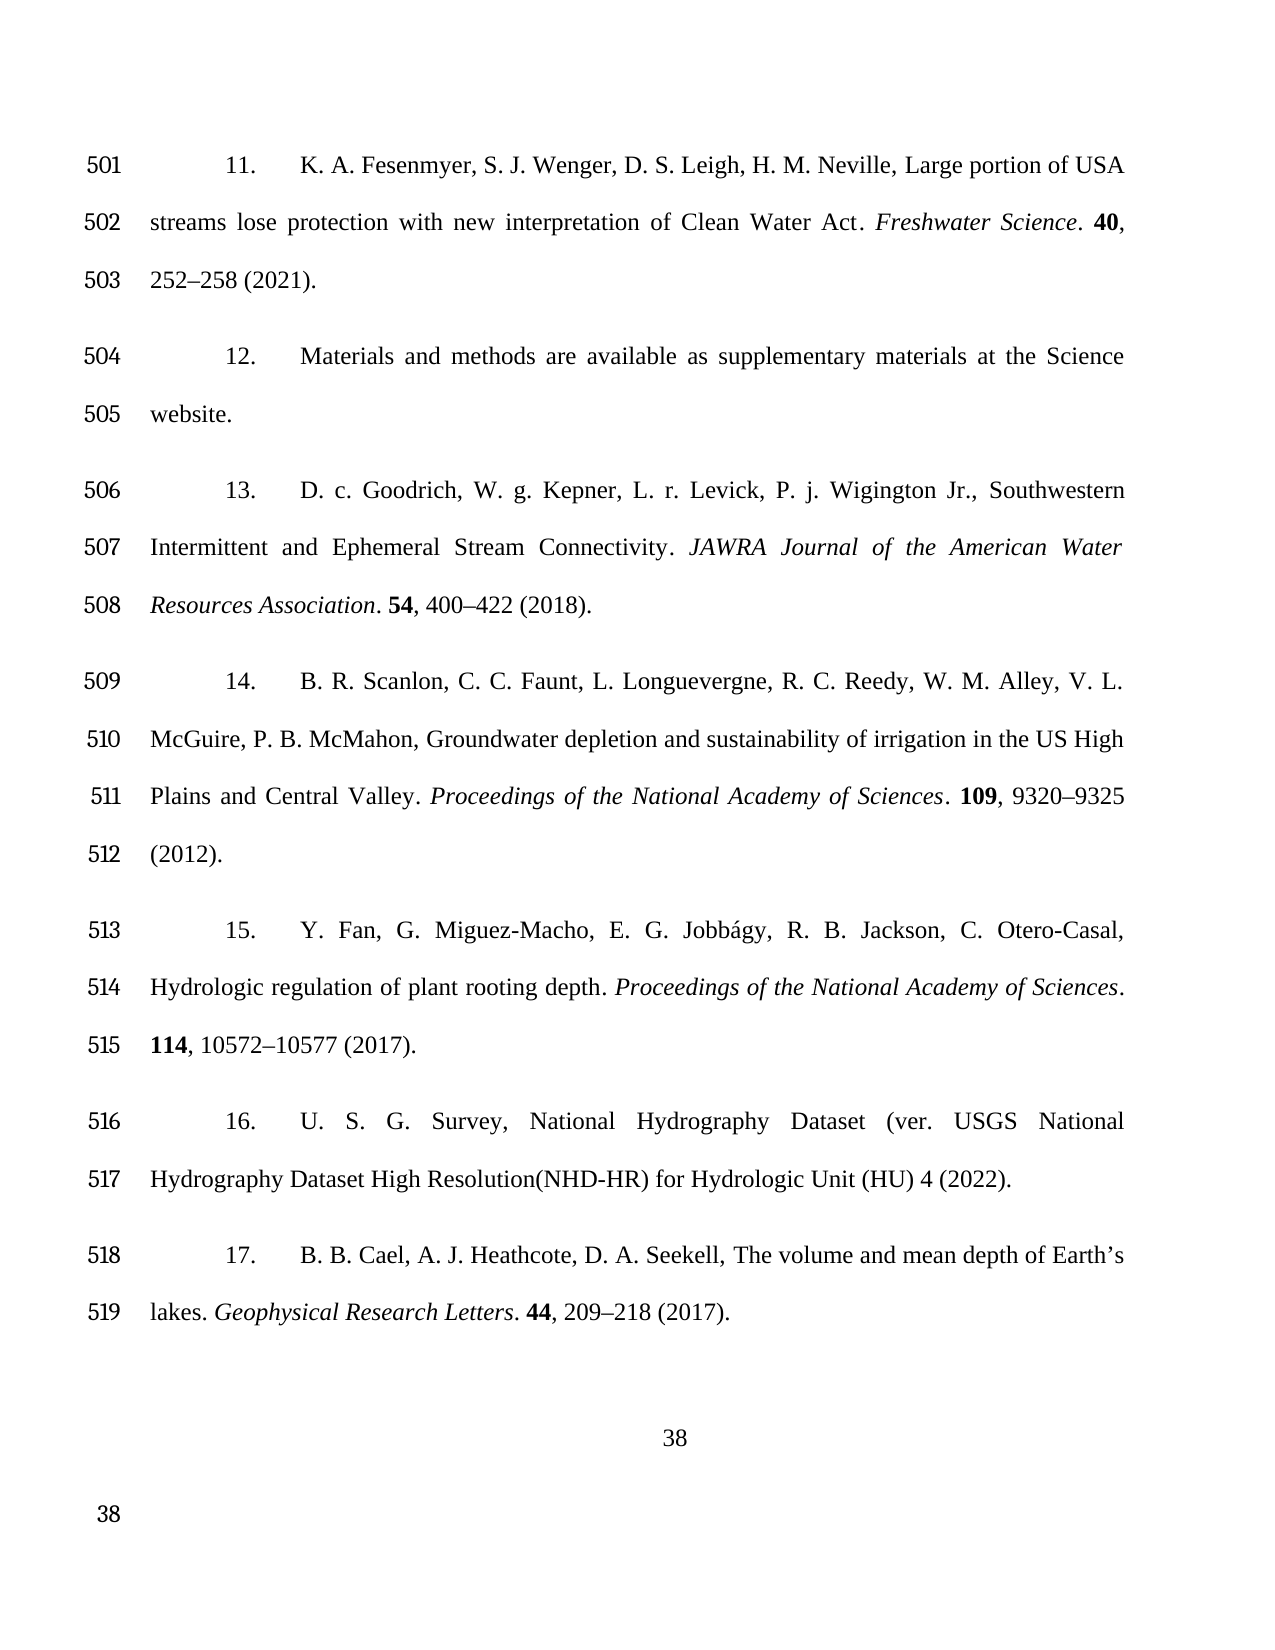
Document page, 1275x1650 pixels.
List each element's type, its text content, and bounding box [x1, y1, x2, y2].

text 14. B. R. Scanlon, C. C. Faunt, L. Longuevergne, R. C. Reedy, W. M. Alley, V. L. McGuire, P. B. McMahon, Groundwater depletion and sustainability of irrigation in the US High Plains and Central Valley. Proceedings of the National Academy of Sciences. 109, 9320–9325 (2012). [150, 666, 1125, 867]
text 13. D. c. Goodrich, W. g. Kepner, L. r. Levick, P. j. Wigington Jr., Southwestern Intermittent and Ephemeral Stream Connectivity. JAWRA Journal of the American Water Resources Association. 54, 400–422 (2018). [150, 475, 1125, 619]
text 11. K. A. Fesenmyer, S. J. Wenger, D. S. Leigh, H. M. Neville, Large portion of USA streams lose protection with new interpretation of Clean Water Act. Freshwater Science. 40, 252–258 (2021). [150, 150, 1125, 294]
text 16. U. S. G. Survey, National Hydrography Dataset (ver. USGS National Hydrography Dataset High Resolution(NHD-HR) for Hydrologic Unit (HU) 4 (2022). [150, 1106, 1125, 1192]
text 12. Materials and methods are available as supplementary materials at the Science website. [150, 341, 1125, 427]
text 17. B. B. Cael, A. J. Heathcote, D. A. Seekell, The volume and mean depth of Earth’s lakes. Geophysical Research Letters. 44, 209–218 (2017). [150, 1240, 1125, 1326]
text 15. Y. Fan, G. Miguez-Macho, E. G. Jobbágy, R. B. Jackson, C. Otero-Casal, Hydrologic regulation of plant rooting depth. Proceedings of the National Academy of Sciences. 114, 10572–10577 (2017). [150, 915, 1125, 1059]
